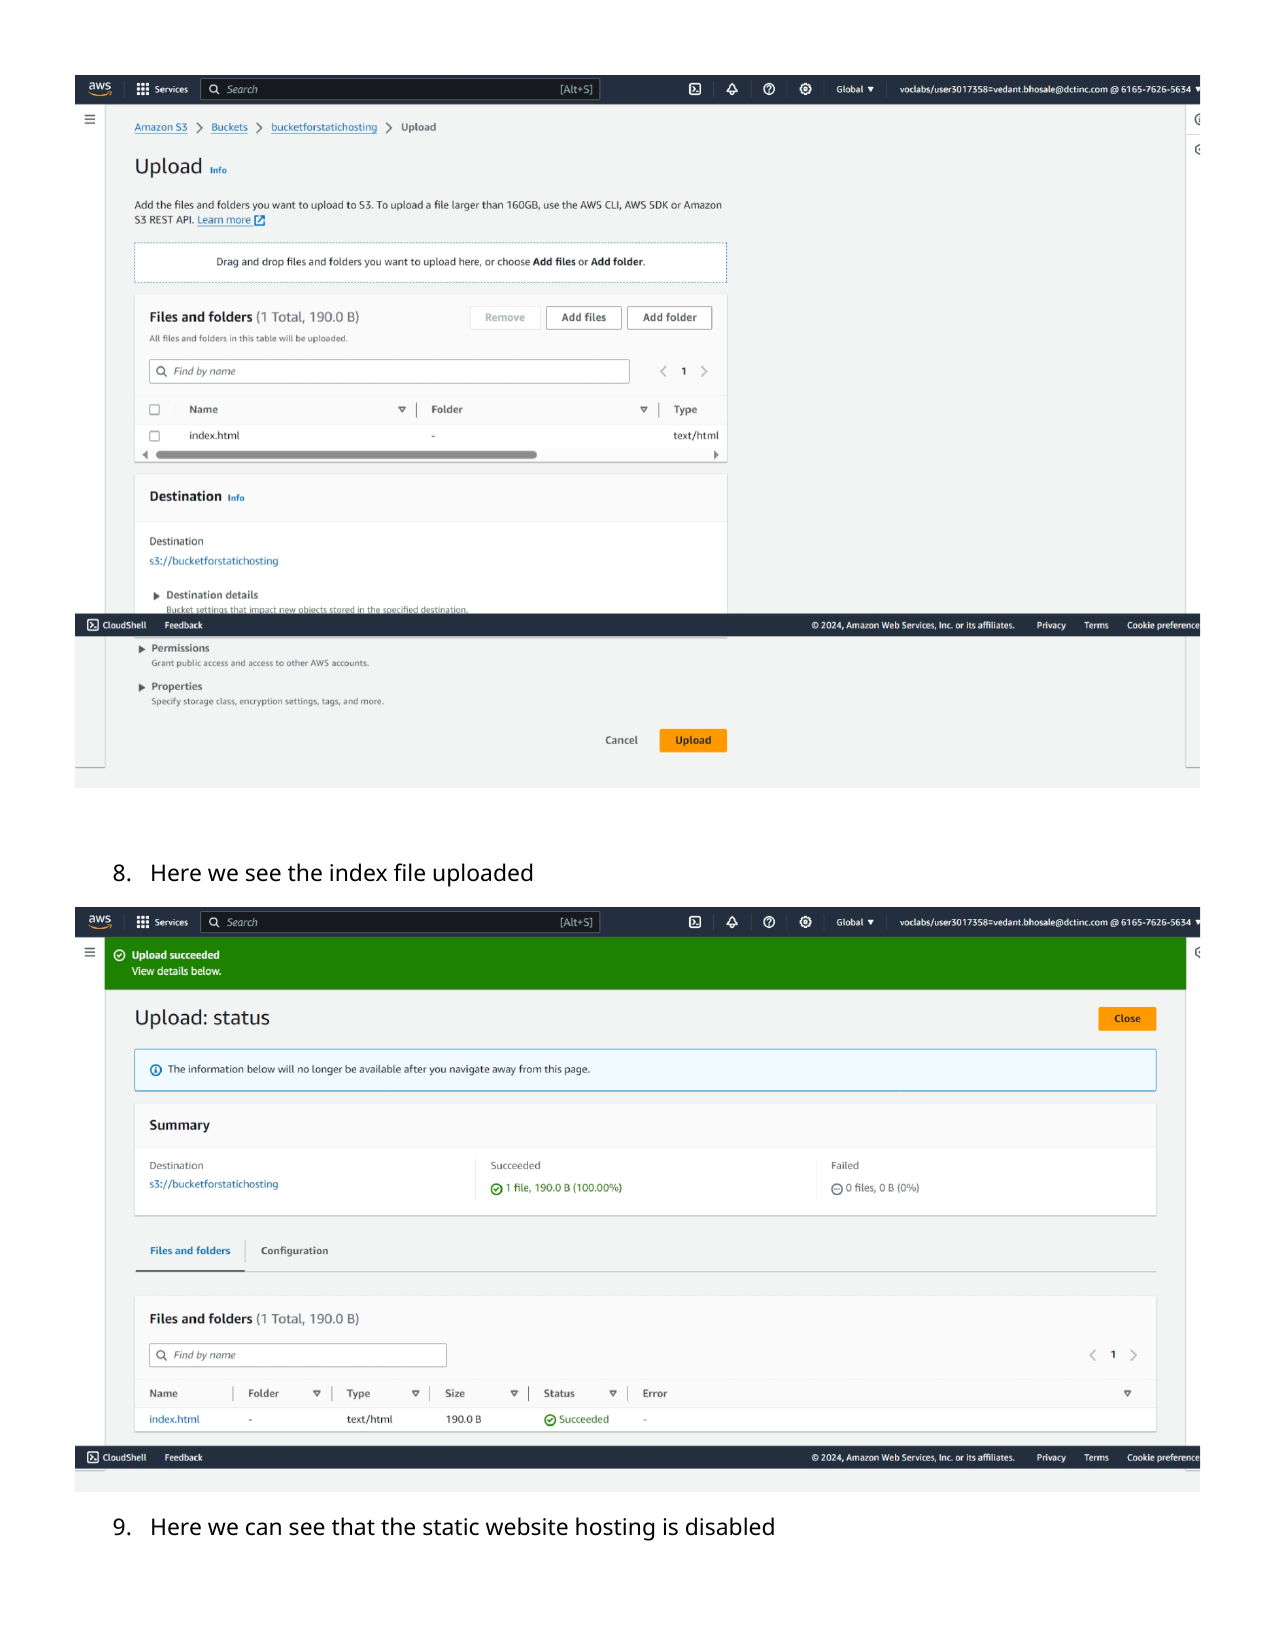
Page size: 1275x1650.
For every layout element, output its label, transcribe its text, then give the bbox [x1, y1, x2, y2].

list Here we can see that the static website hosting is disabled [112, 1511, 1200, 1542]
list Here we see the index file uploaded [112, 857, 1200, 888]
picture [75, 907, 1200, 1492]
picture [75, 75, 1200, 788]
